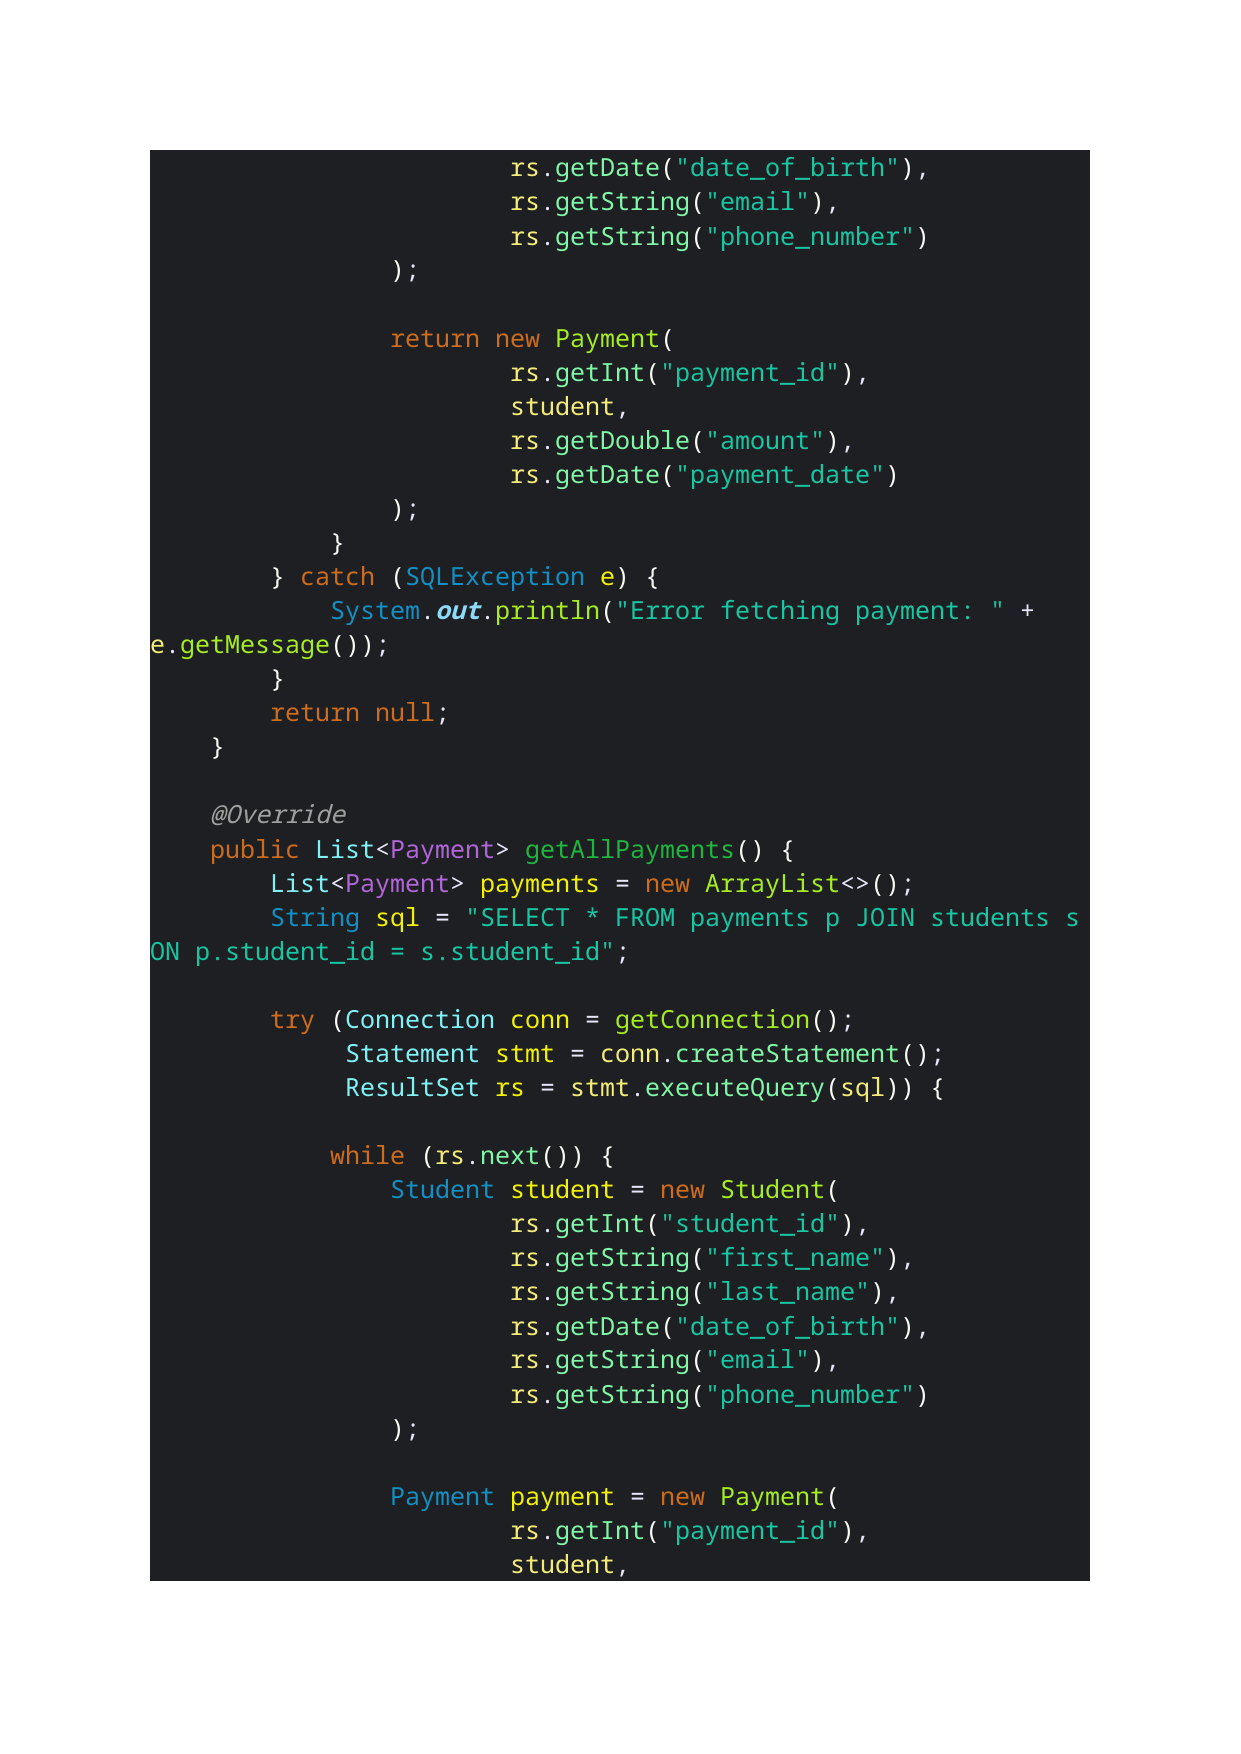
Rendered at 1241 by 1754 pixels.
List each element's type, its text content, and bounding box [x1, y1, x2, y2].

text rs.getDate("date_of_birth"), [150, 1308, 1090, 1342]
text rs.getString("email"), [150, 184, 1090, 218]
text rs.getInt("student_id"), [150, 1206, 1090, 1240]
text Payment payment = new Payment( [150, 1478, 1090, 1512]
text String sql = "SELECT * FROM payments p JOIN students s ON p.student_id = s.student_id"; [150, 899, 1090, 967]
text } [150, 729, 1090, 763]
text } catch (SQLException e) { [150, 559, 1090, 593]
text List<Payment> payments = new ArrayList<>(); [150, 865, 1090, 899]
text ResultSet rs = stmt.executeQuery(sql)) { [150, 1070, 1090, 1104]
text ); [150, 252, 1090, 286]
text return null; [150, 695, 1090, 729]
text } [150, 525, 1090, 559]
text rs.getString("phone_number") [150, 218, 1090, 252]
text student, [150, 388, 1090, 422]
text rs.getString("phone_number") [150, 1376, 1090, 1410]
text @Override [150, 797, 1090, 831]
text try (Connection conn = getConnection(); [150, 1002, 1090, 1036]
text while (rs.next()) { [150, 1138, 1090, 1172]
text student, [150, 1547, 1090, 1581]
text rs.getString("first_name"), [150, 1240, 1090, 1274]
text rs.getDate("date_of_birth"), [150, 150, 1090, 184]
text System.out.println("Error fetching payment: " + e.getMessage()); [150, 593, 1090, 661]
text return new Payment( [150, 320, 1090, 354]
text rs.getInt("payment_id"), [150, 1512, 1090, 1547]
text Student student = new Student( [150, 1172, 1090, 1206]
text ); [150, 491, 1090, 525]
text ); [150, 1410, 1090, 1444]
text rs.getDate("payment_date") [150, 457, 1090, 491]
text rs.getInt("payment_id"), [150, 354, 1090, 388]
text Statement stmt = conn.createStatement(); [150, 1036, 1090, 1070]
text } [150, 661, 1090, 695]
text rs.getString("last_name"), [150, 1274, 1090, 1308]
text rs.getString("email"), [150, 1342, 1090, 1376]
text public List<Payment> getAllPayments() { [150, 831, 1090, 865]
text rs.getDouble("amount"), [150, 422, 1090, 457]
